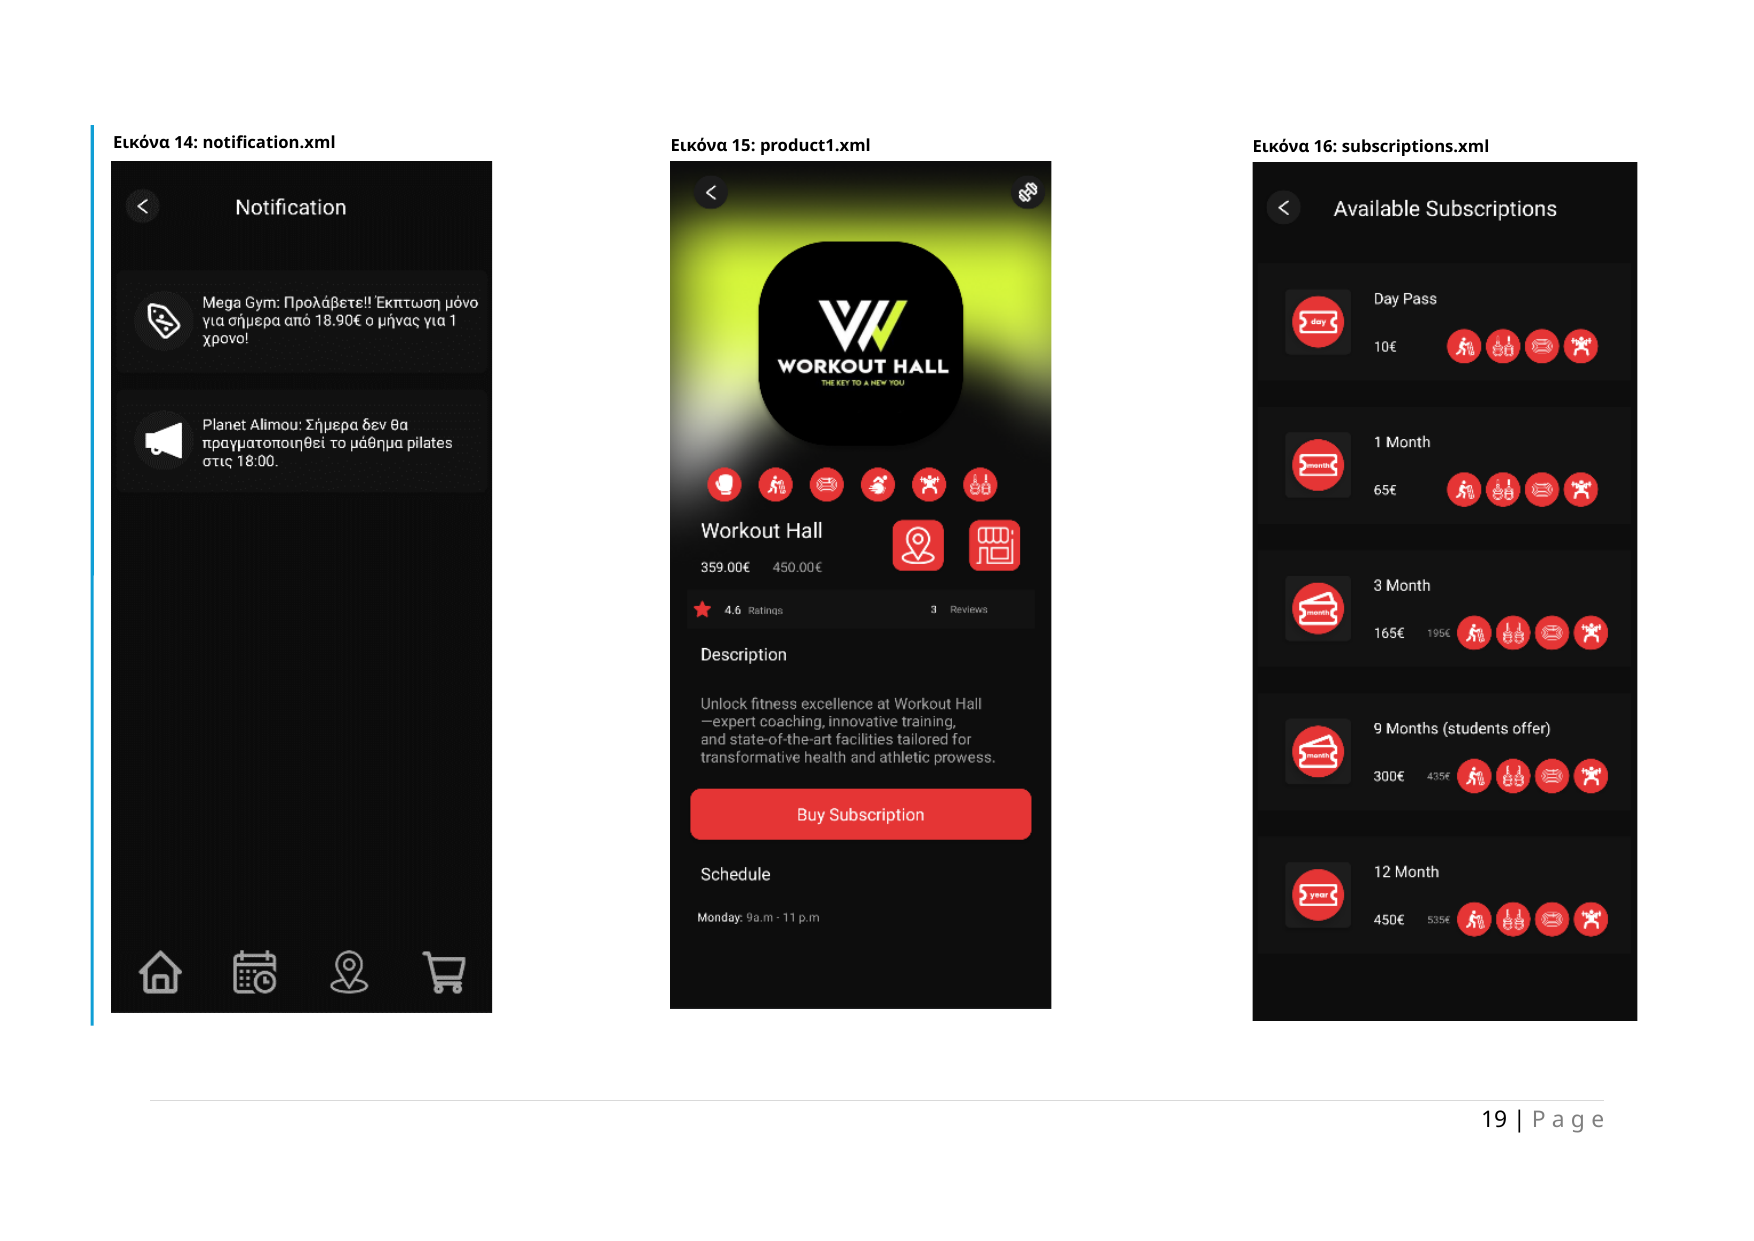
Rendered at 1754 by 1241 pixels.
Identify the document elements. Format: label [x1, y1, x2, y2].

picture [1252, 162, 1638, 1021]
picture [111, 161, 493, 1013]
picture [670, 161, 1052, 1009]
